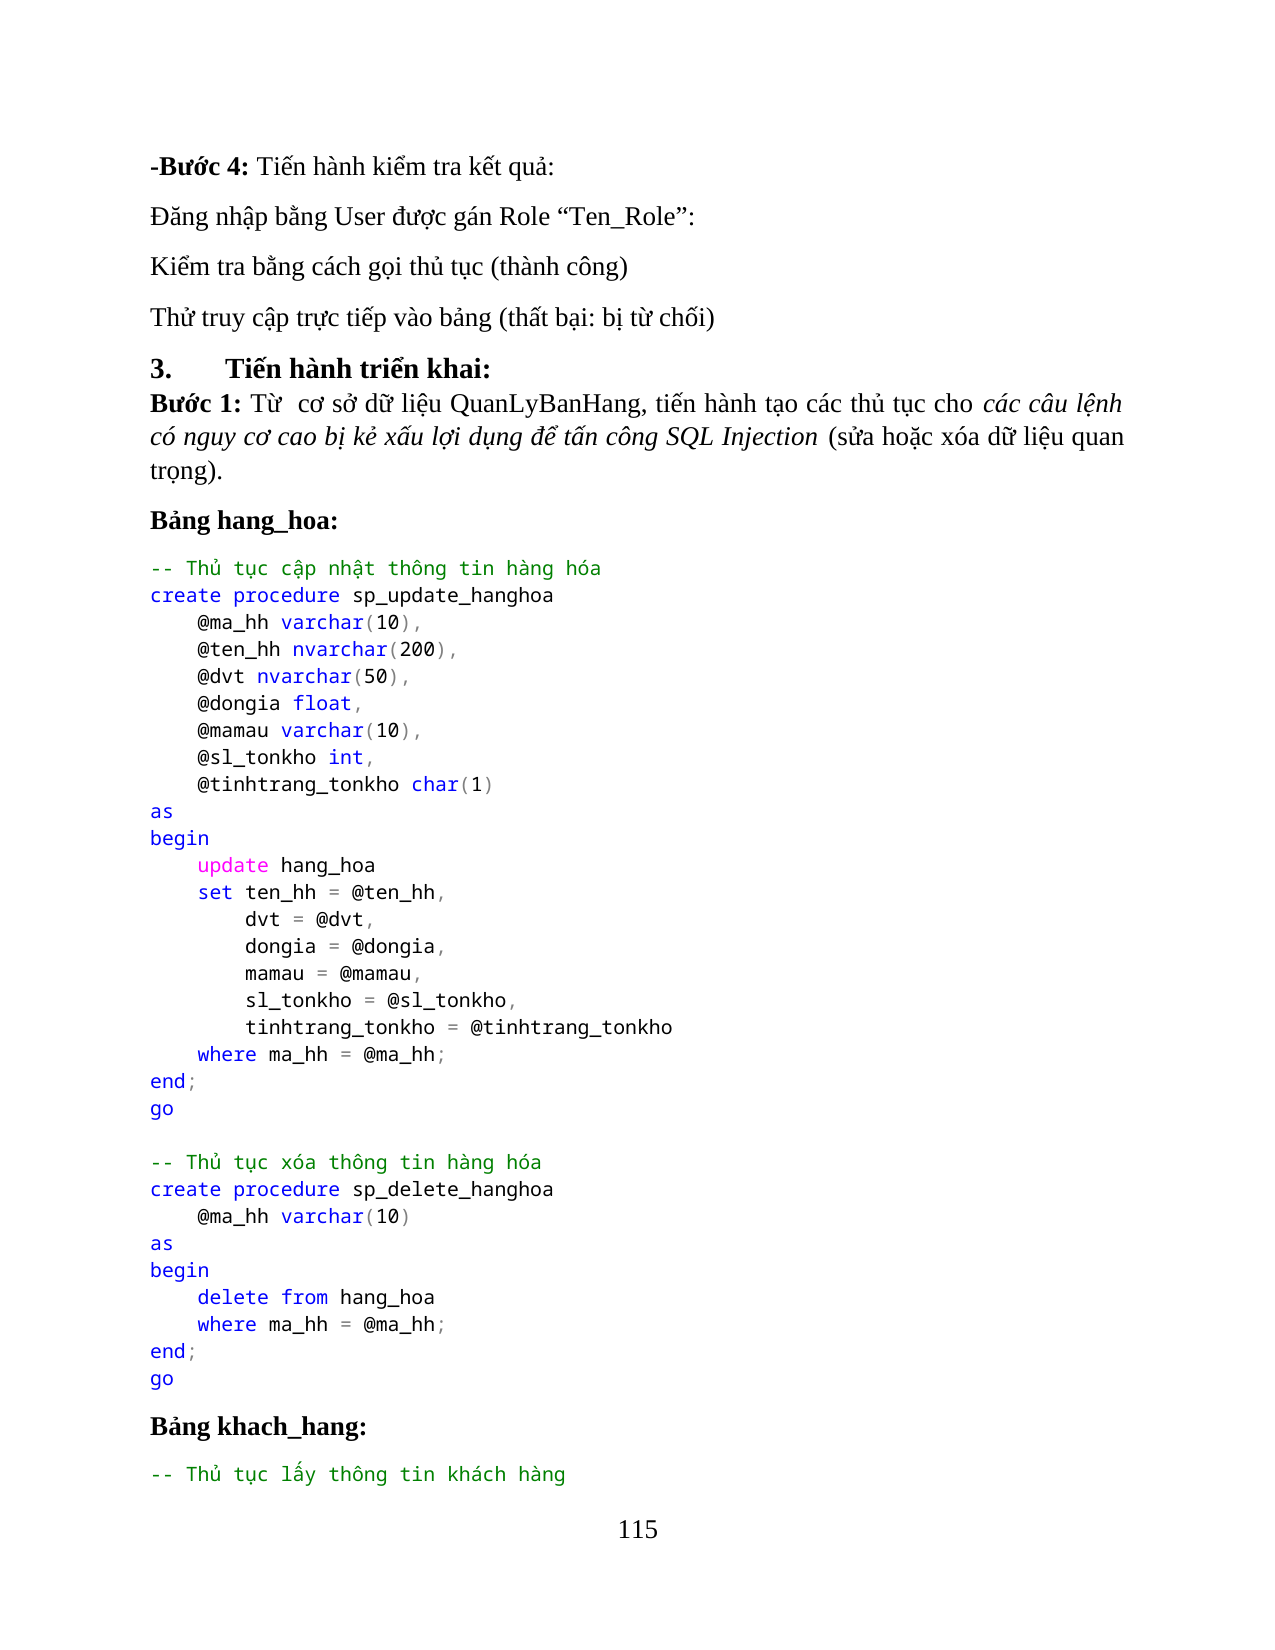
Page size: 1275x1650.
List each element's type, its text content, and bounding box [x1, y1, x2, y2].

text -Bước 4: Tiến hành kiểm tra kết quả: [150, 150, 1125, 181]
text end; [150, 1067, 1125, 1094]
text Bảng hang_hoa: [150, 504, 1125, 535]
text set ten_hh = @ten_hh, [150, 878, 1125, 905]
text update hang_hoa [150, 851, 1125, 878]
text sl_tonkho = @sl_tonkho, [150, 986, 1125, 1013]
text @dvt nvarchar(50), [150, 662, 1125, 689]
text dvt = @dvt, [150, 905, 1125, 932]
text @ma_hh varchar(10) [150, 1202, 1125, 1229]
text Đăng nhập bằng User được gán Role “Ten_Role”: [150, 200, 1125, 231]
text delete from hang_hoa [150, 1283, 1125, 1310]
text @ma_hh varchar(10), [150, 608, 1125, 635]
text go [150, 1364, 1125, 1391]
text mamau = @mamau, [150, 959, 1125, 986]
text create procedure sp_update_hanghoa [150, 581, 1125, 608]
text go [150, 1094, 1125, 1121]
text as [150, 797, 1125, 824]
text as [150, 1229, 1125, 1256]
text begin [150, 1256, 1125, 1283]
text -- Thủ tục xóa thông tin hàng hóa [150, 1148, 1125, 1175]
text @sl_tonkho int, [150, 743, 1125, 770]
text @tinhtrang_tonkho char(1) [150, 770, 1125, 797]
text @mamau varchar(10), [150, 716, 1125, 743]
text create procedure sp_delete_hanghoa [150, 1175, 1125, 1202]
text begin [150, 824, 1125, 851]
text end; [150, 1337, 1125, 1364]
text Thử truy cập trực tiếp vào bảng (thất bại: bị từ chối) [150, 301, 1125, 332]
text -- Thủ tục lấy thông tin khách hàng [150, 1460, 1125, 1487]
text Kiểm tra bằng cách gọi thủ tục (thành công) [150, 250, 1125, 282]
subtitle Tiến hành triển khai: [150, 351, 1125, 384]
text tinhtrang_tonkho = @tinhtrang_tonkho [150, 1013, 1125, 1040]
text Bảng khach_hang: [150, 1409, 1125, 1441]
text dongia = @dongia, [150, 932, 1125, 959]
text where ma_hh = @ma_hh; [150, 1040, 1125, 1067]
text @ten_hh nvarchar(200), [150, 635, 1125, 662]
text where ma_hh = @ma_hh; [150, 1310, 1125, 1337]
text -- Thủ tục cập nhật thông tin hàng hóa [150, 554, 1125, 581]
text Bước 1: Từ cơ sở dữ liệu QuanLyBanHang, tiến hành tạo các thủ tục cho các câu lệnh có nguy cơ cao bị kẻ xấu lợi dụng để tấn công SQL Injection (sửa hoặc xóa dữ liệu quan trọng). [150, 387, 1125, 485]
text @dongia float, [150, 689, 1125, 716]
